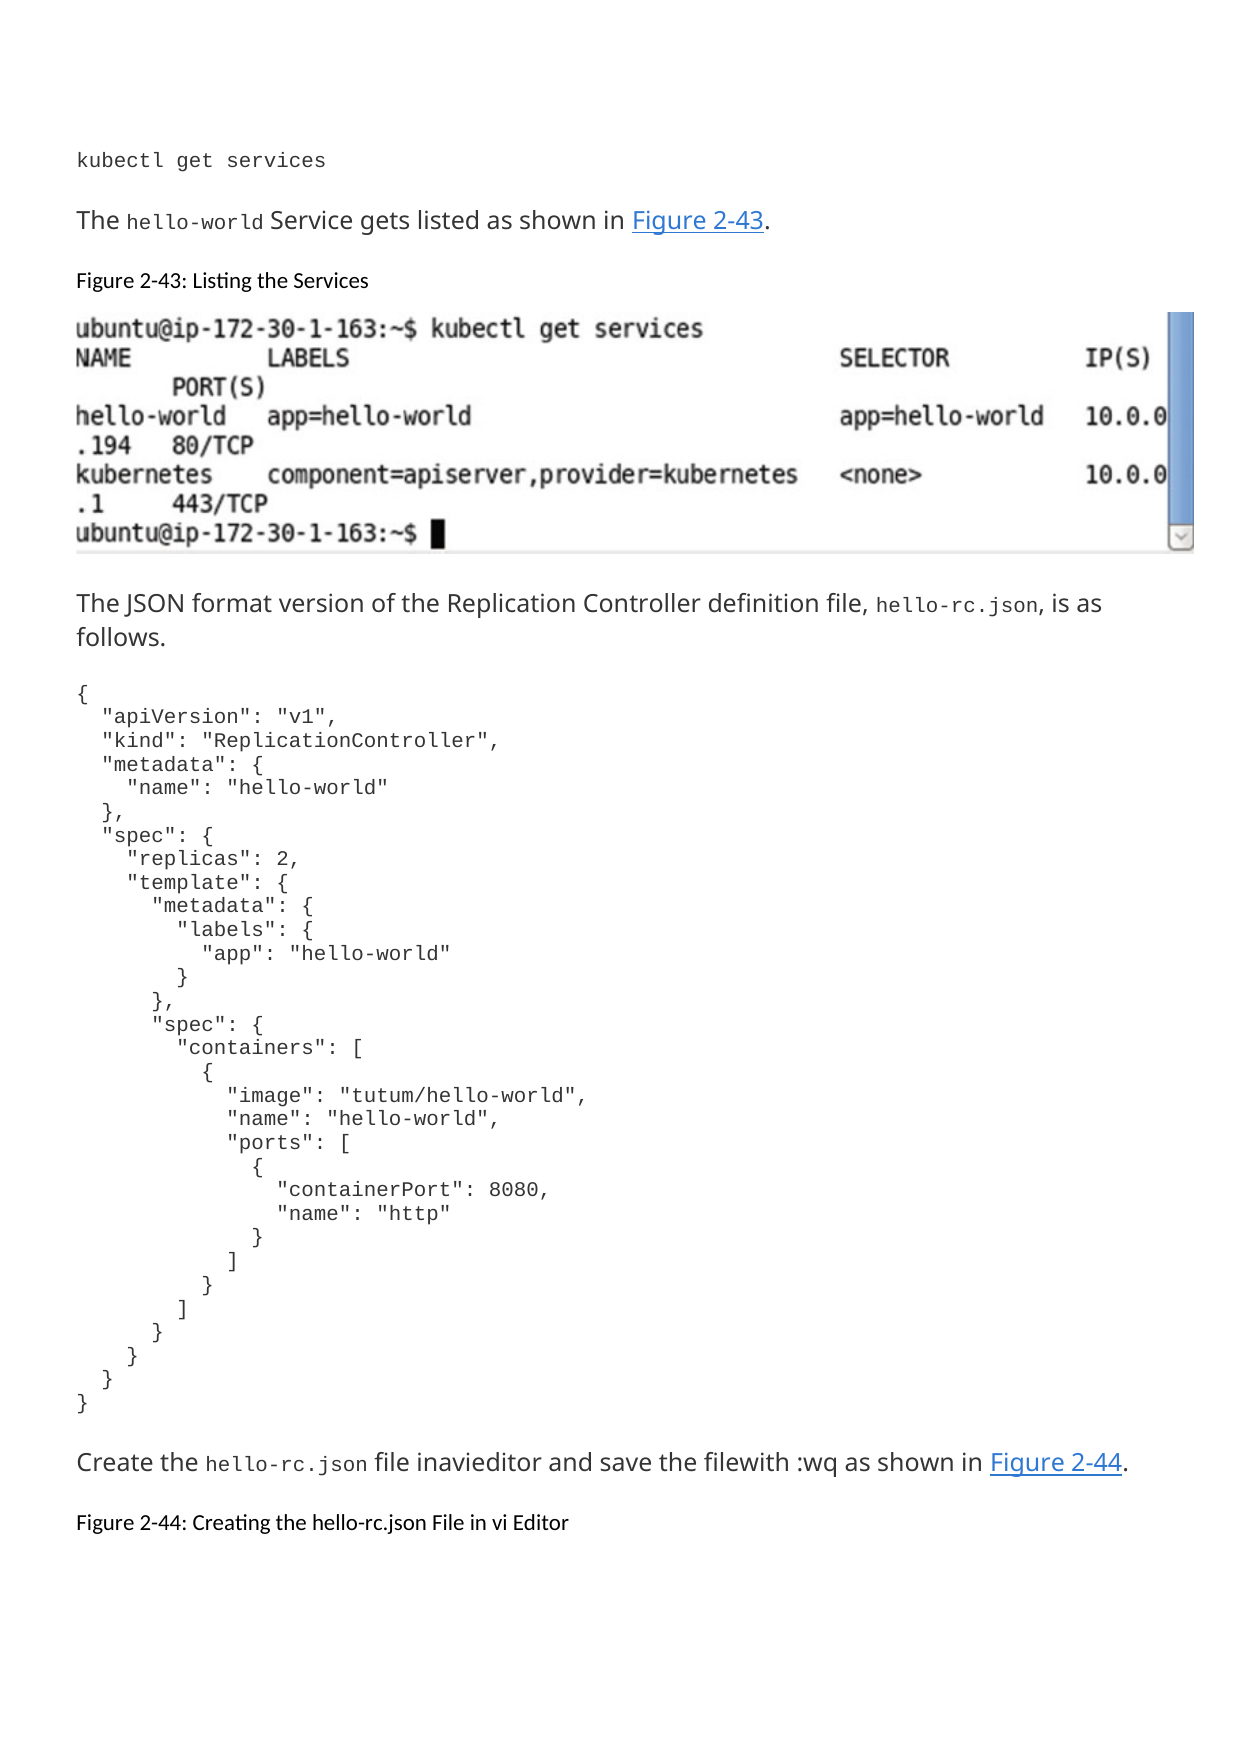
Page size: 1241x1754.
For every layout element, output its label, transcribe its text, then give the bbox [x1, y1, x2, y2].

text "containers": [ [76, 1037, 1167, 1061]
text "app": "hello-world" [76, 943, 1167, 966]
text "containerPort": 8080, [76, 1179, 1167, 1203]
text { [76, 1156, 1167, 1179]
text "metadata": { [76, 896, 1167, 919]
text } [76, 1274, 1167, 1297]
text "kind": "ReplicationController", [76, 730, 1167, 754]
text Figure 2-44: Creating the hello-rc.json File in vi Editor [76, 1508, 1167, 1536]
text } [76, 1227, 1167, 1250]
text "template": { [76, 872, 1167, 896]
text "metadata": { [76, 754, 1167, 777]
text } [76, 1392, 1167, 1416]
text "name": "http" [76, 1203, 1167, 1227]
text Create the hello-rc.json file inavieditor and save the filewith :wq as shown in Figure 2-44. [76, 1445, 1167, 1479]
text The hello-world Service gets listed as shown in Figure 2-43. [76, 203, 1167, 237]
text ] [76, 1297, 1167, 1321]
text { [76, 1061, 1167, 1085]
text "image": "tutum/hello-world", [76, 1085, 1167, 1108]
text "name": "hello-world" [76, 777, 1167, 801]
text "replicas": 2, [76, 848, 1167, 872]
text The JSON format version of the Replication Controller definition file, hello-rc.json, is as follows. [76, 585, 1167, 653]
text "ports": [ [76, 1132, 1167, 1156]
text Figure 2-43: Listing the Services [76, 266, 1167, 294]
text } [76, 1345, 1167, 1368]
picture [76, 312, 1194, 554]
text }, [76, 990, 1167, 1014]
text { [76, 683, 1167, 706]
text } [76, 1321, 1167, 1345]
text }, [76, 801, 1167, 824]
text ] [76, 1250, 1167, 1274]
text "labels": { [76, 919, 1167, 943]
text "spec": { [76, 824, 1167, 848]
text "apiVersion": "v1", [76, 706, 1167, 730]
text kubectl get services [76, 150, 1167, 174]
text "name": "hello-world", [76, 1108, 1167, 1132]
text } [76, 966, 1167, 990]
text } [76, 1368, 1167, 1392]
text "spec": { [76, 1014, 1167, 1037]
